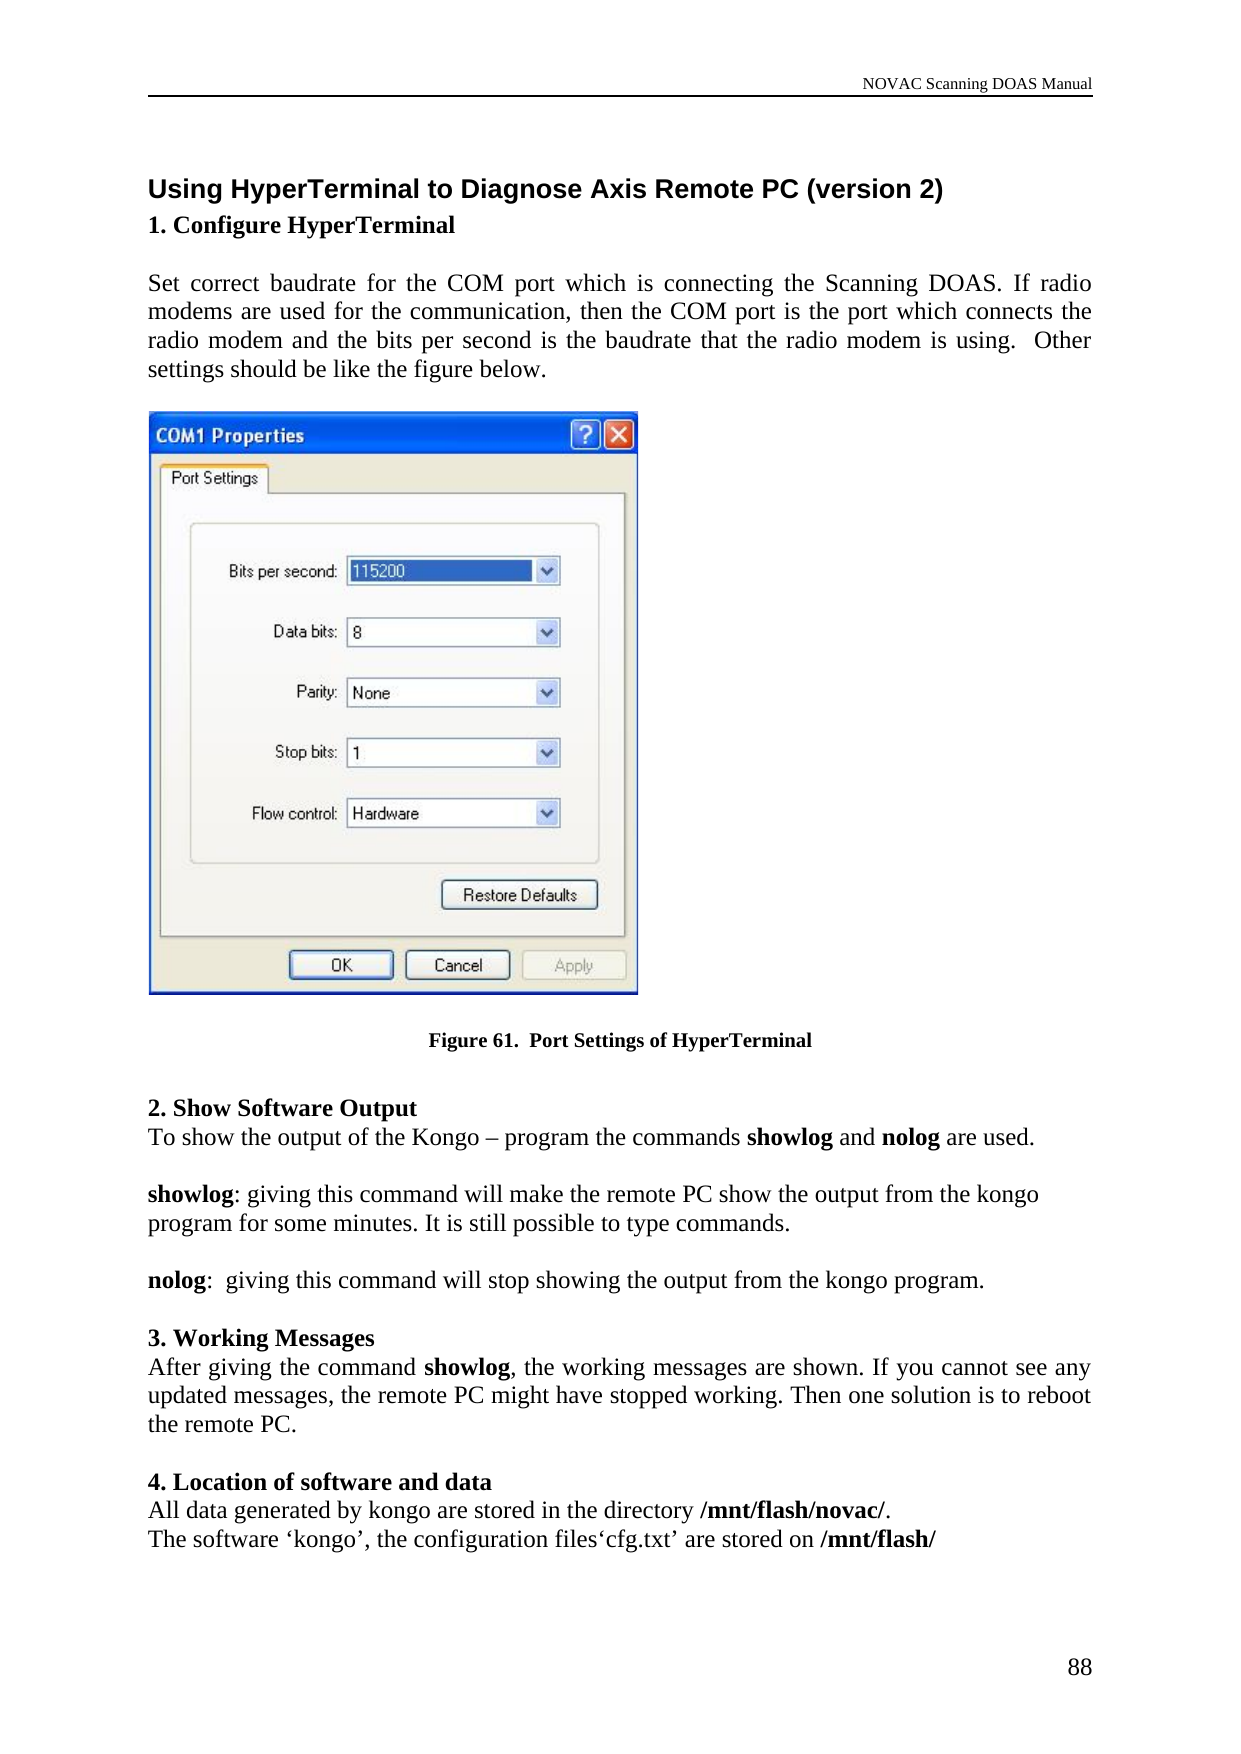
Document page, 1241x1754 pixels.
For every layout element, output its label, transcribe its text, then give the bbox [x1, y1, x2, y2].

subtitle Using HyperTerminal to Diagnose Axis Remote PC (version 2) [148, 173, 1093, 204]
text After giving the command showlog, the working messages are shown. If you cannot see any updated messages, the remote PC might have stopped working. Then one solution is to reboot the remote PC. [148, 1352, 1093, 1438]
text All data generated by kongo are stored in the directory /mnt/flash/novac/. [148, 1495, 1093, 1524]
text Figure 61. Port Settings of HyperTerminal [148, 1028, 1093, 1052]
text To show the output of the Kongo – program the commands showlog and nolog are used. [148, 1122, 1093, 1150]
text Set correct baudrate for the COM port which is connecting the Scanning DOAS. If radio modems are used for the communication, then the COM port is the port which connects the radio modem and the bits per second is the baudrate that the radio modem is using. Other settings should be like the figure below. [148, 268, 1093, 383]
text showlog: giving this command will make the remote PC show the output from the kongo program for some minutes. It is still possible to type commands. [148, 1179, 1093, 1237]
subtitle 2. Show Software Output [148, 1093, 1093, 1122]
text The software ‘kongo’, the configuration files‘cfg.txt’ are stored on /mnt/flash/ [148, 1524, 1093, 1553]
subtitle 4. Location of software and data [148, 1467, 1093, 1495]
picture [147, 411, 637, 992]
subtitle 1. Configure HyperTerminal [148, 210, 1093, 239]
text nolog: giving this command will stop showing the output from the kongo program. [148, 1265, 1093, 1294]
subtitle 3. Working Messages [148, 1323, 1093, 1352]
